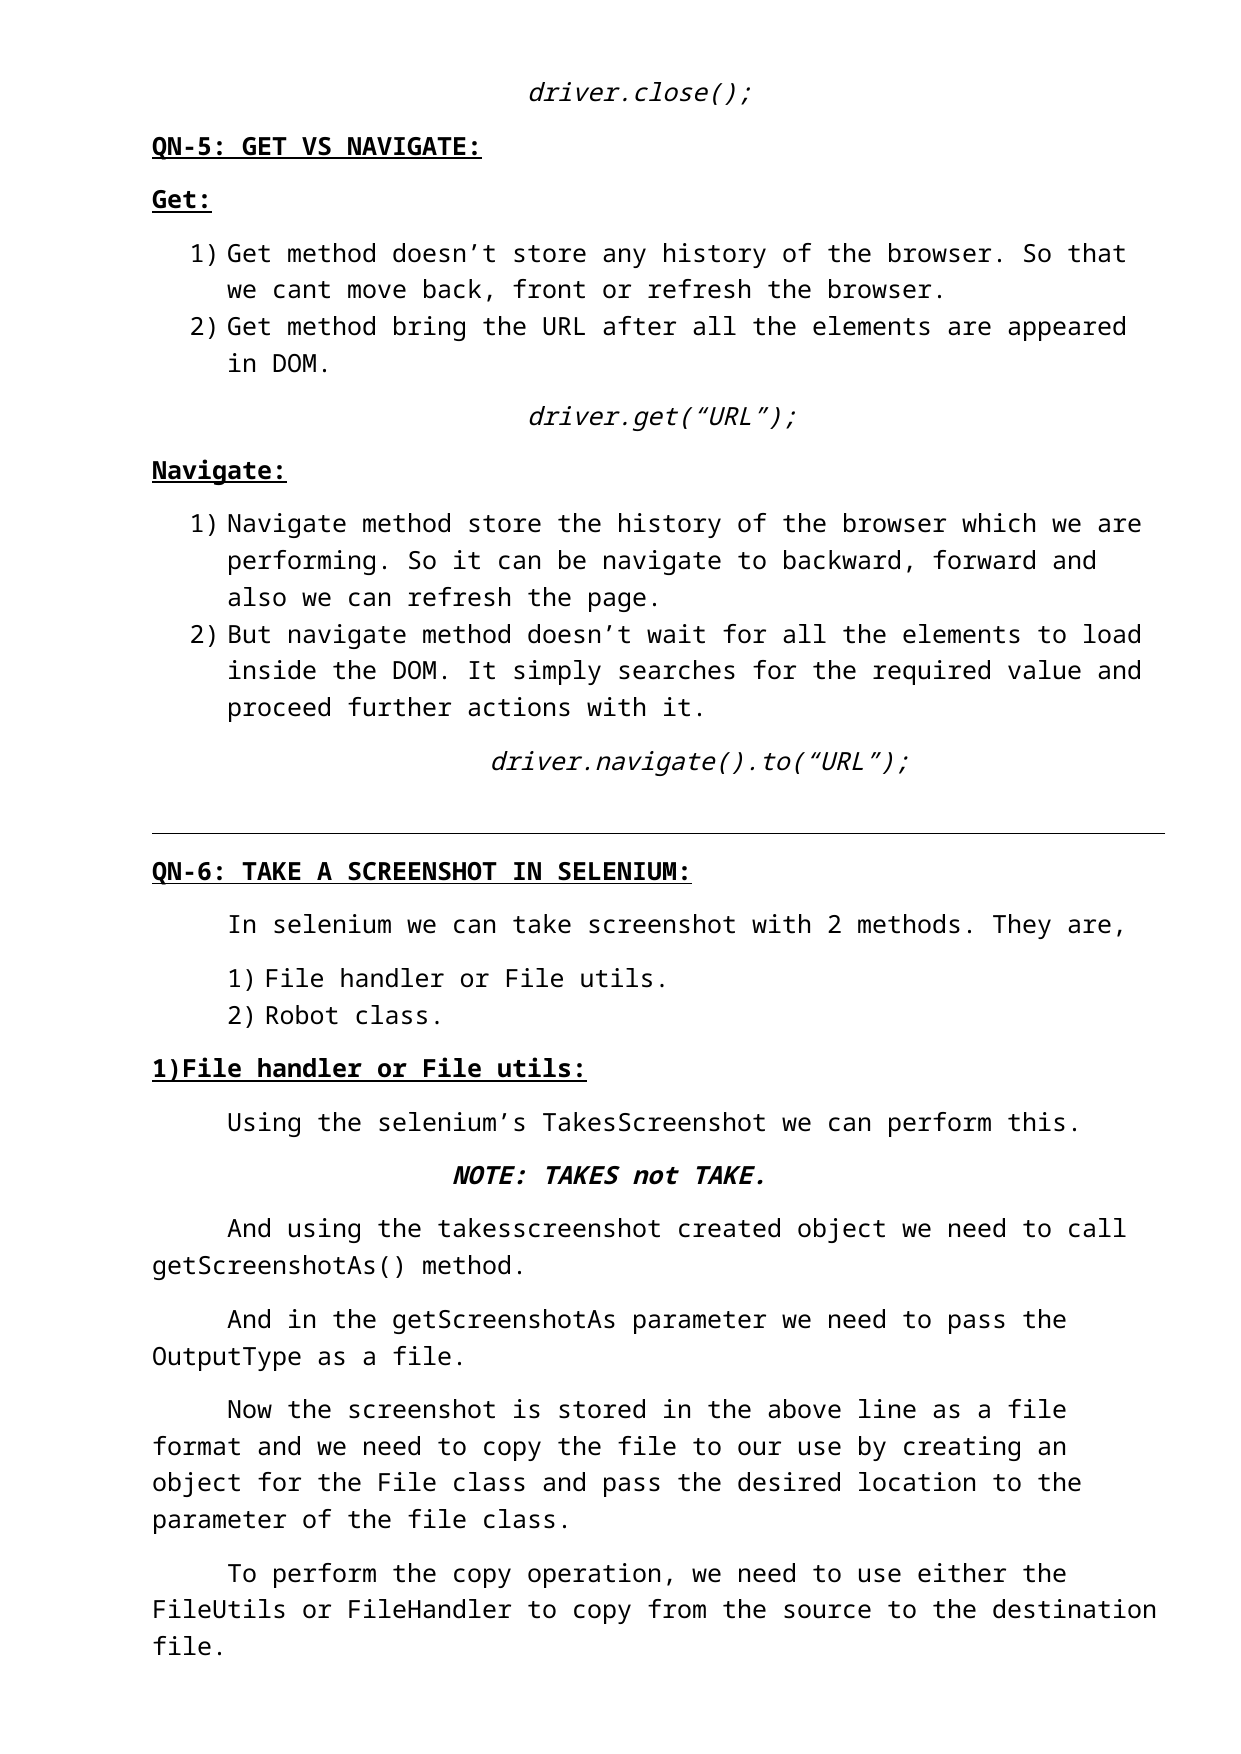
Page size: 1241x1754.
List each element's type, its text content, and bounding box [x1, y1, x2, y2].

list Robot class. [227, 997, 1165, 1031]
text Using the selenium’s TakesScreenshot we can perform this. [152, 1104, 1165, 1138]
text And in the getScreenshotAs parameter we need to pass the OutputType as a file. [152, 1301, 1165, 1372]
text driver.navigate().to(“URL”); [489, 743, 1165, 777]
list File handler or File utils. [227, 961, 1165, 995]
text Get: [152, 182, 1165, 216]
text QN-5: GET VS NAVIGATE: [152, 128, 1165, 162]
text Now the screenshot is stored in the above line as a file format and we need to copy the file to our use by creating an object for the File class and pass the desired location to the parameter of the file class. [152, 1392, 1165, 1536]
list But navigate method doesn’t wait for all the elements to load inside the DOM. It simply searches for the required value and proceed further actions with it. [189, 616, 1165, 724]
text In selenium we can take screenshot with 2 methods. They are, [152, 907, 1165, 941]
list Get method doesn’t store any history of the browser. So that we cant move back, front or refresh the browser. [189, 235, 1165, 306]
text NOTE: TAKES not TAKE. [377, 1158, 1165, 1192]
text 1)File handler or File utils: [152, 1051, 1165, 1085]
list Navigate method store the history of the browser which we are performing. So it can be navigate to backward, forward and also we can refresh the page. [189, 506, 1165, 613]
text driver.get(“URL”); [489, 399, 1165, 433]
text driver.close(); [152, 75, 1165, 109]
list Get method bring the URL after all the elements are appeared in DOM. [189, 309, 1165, 380]
text To perform the copy operation, we need to use either the FileUtils or FileHandler to copy from the source to the destination file. [152, 1555, 1165, 1663]
text And using the takesscreenshot created object we need to call getScreenshotAs() method. [152, 1211, 1165, 1282]
text Navigate: [152, 452, 1165, 487]
text QN-6: TAKE A SCREENSHOT IN SELENIUM: [152, 854, 1165, 888]
